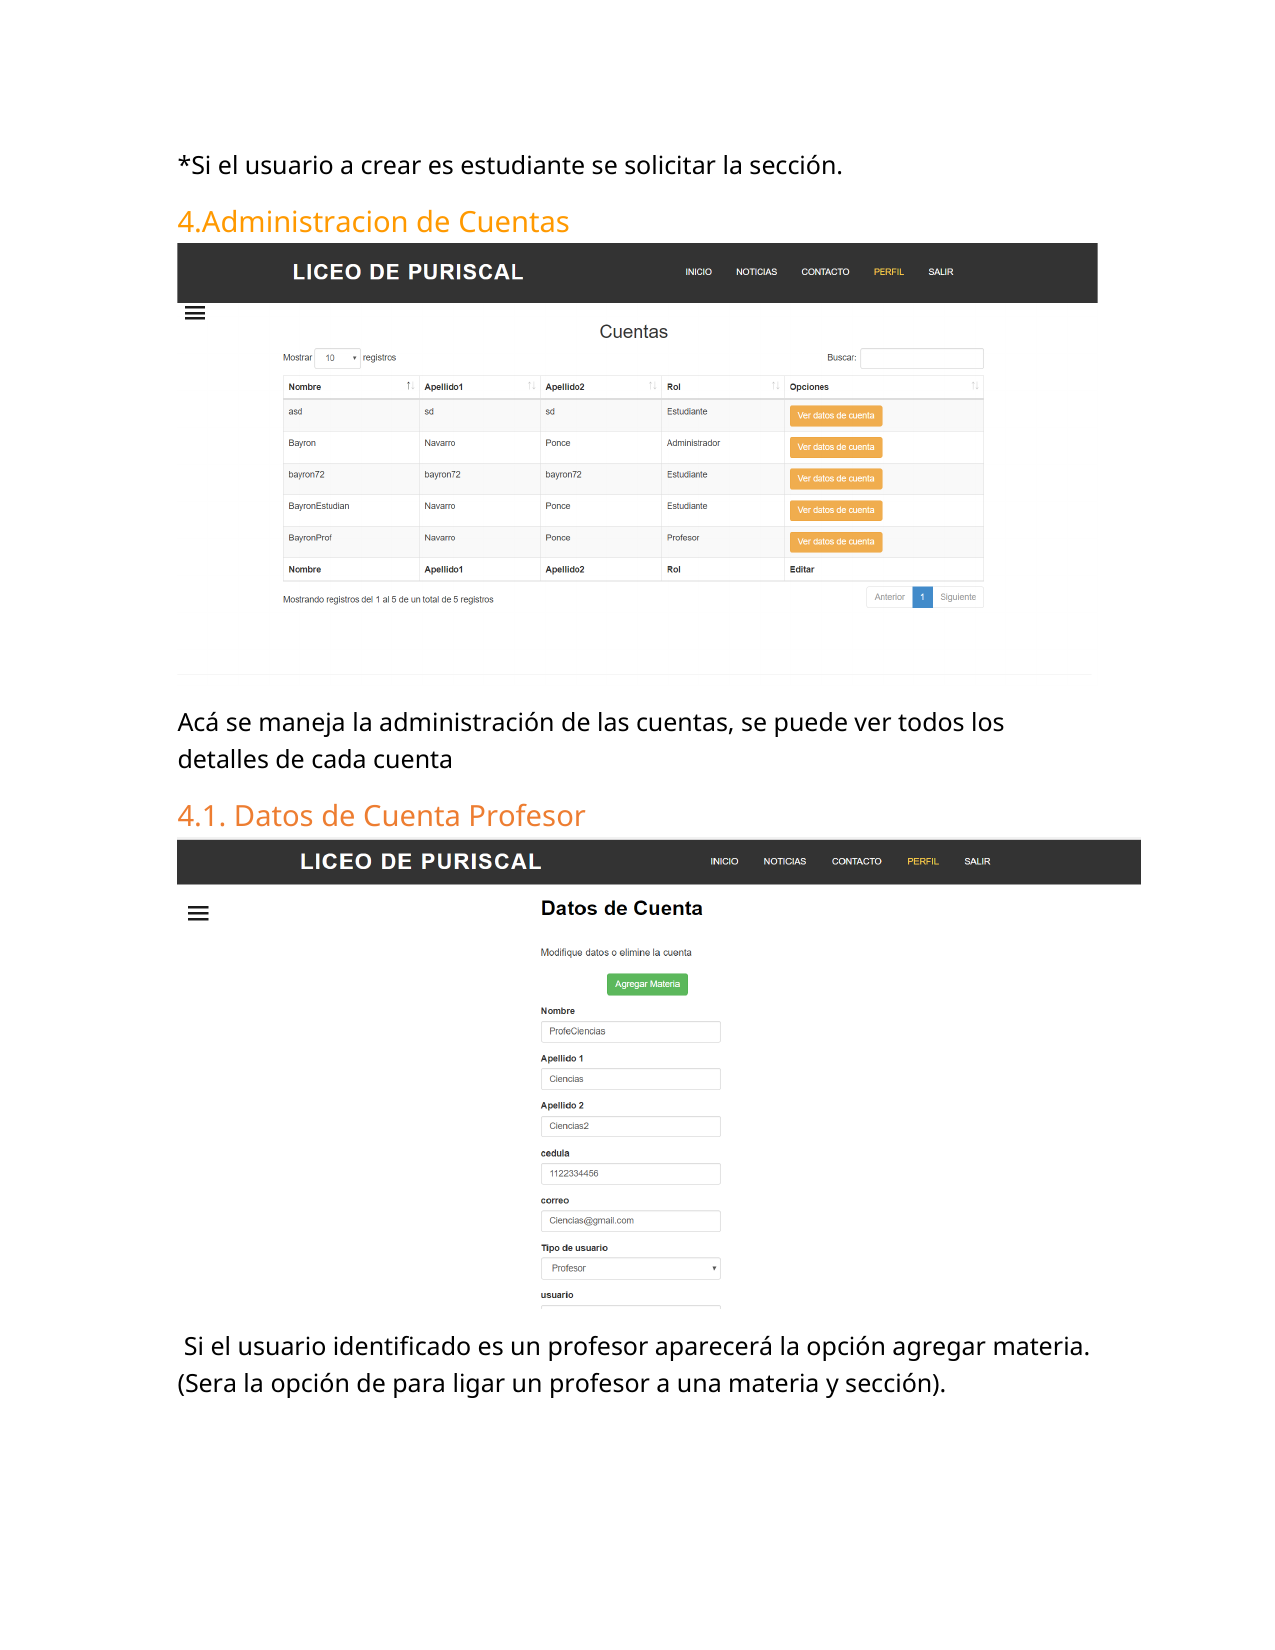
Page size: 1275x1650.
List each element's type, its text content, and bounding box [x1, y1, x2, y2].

text *Si el usuario a crear es estudiante se solicitar la sección. [177, 148, 1098, 182]
picture [177, 243, 1098, 686]
text Acá se maneja la administración de las cuentas, se puede ver todos los detalles de cada cuenta [177, 705, 1098, 776]
subtitle 4.1. Datos de Cuenta Profesor [177, 795, 1098, 835]
subtitle 4.Administracion de Cuentas [177, 201, 1098, 241]
text Si el usuario identificado es un profesor aparecerá la opción agregar materia. (Sera la opción de para ligar un profesor a una materia y sección). [177, 1328, 1098, 1399]
picture [177, 837, 1141, 1309]
